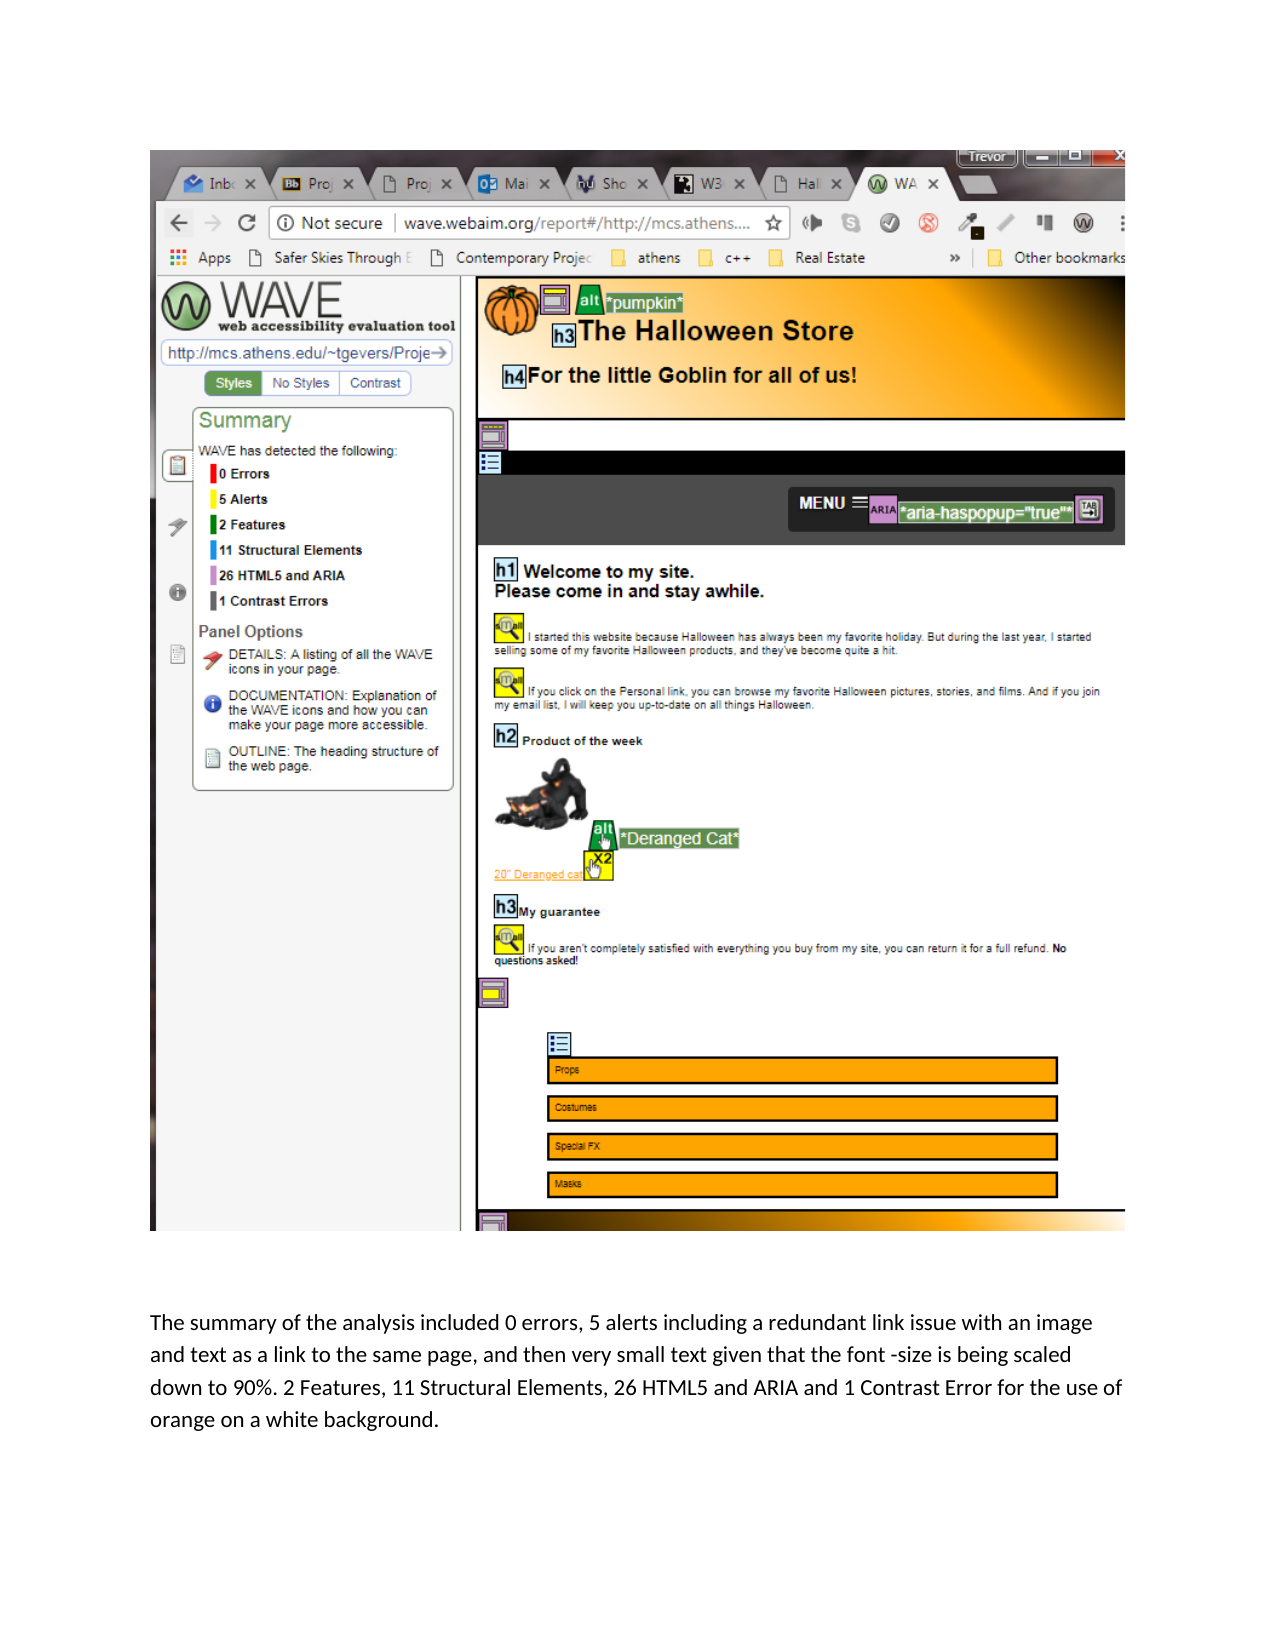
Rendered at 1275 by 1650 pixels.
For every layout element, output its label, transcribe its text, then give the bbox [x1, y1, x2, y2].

text The summary of the analysis included 0 errors, 5 alerts including a redundant link issue with an image and text as a link to the same page, and then very small text given that the font -size is being scaled down to 90%. 2 Features, 11 Structural Elements, 26 HTML5 and ARIA and 1 Contrast Error for the use of orange on a white background. [150, 1308, 1125, 1433]
picture [150, 150, 1125, 1231]
